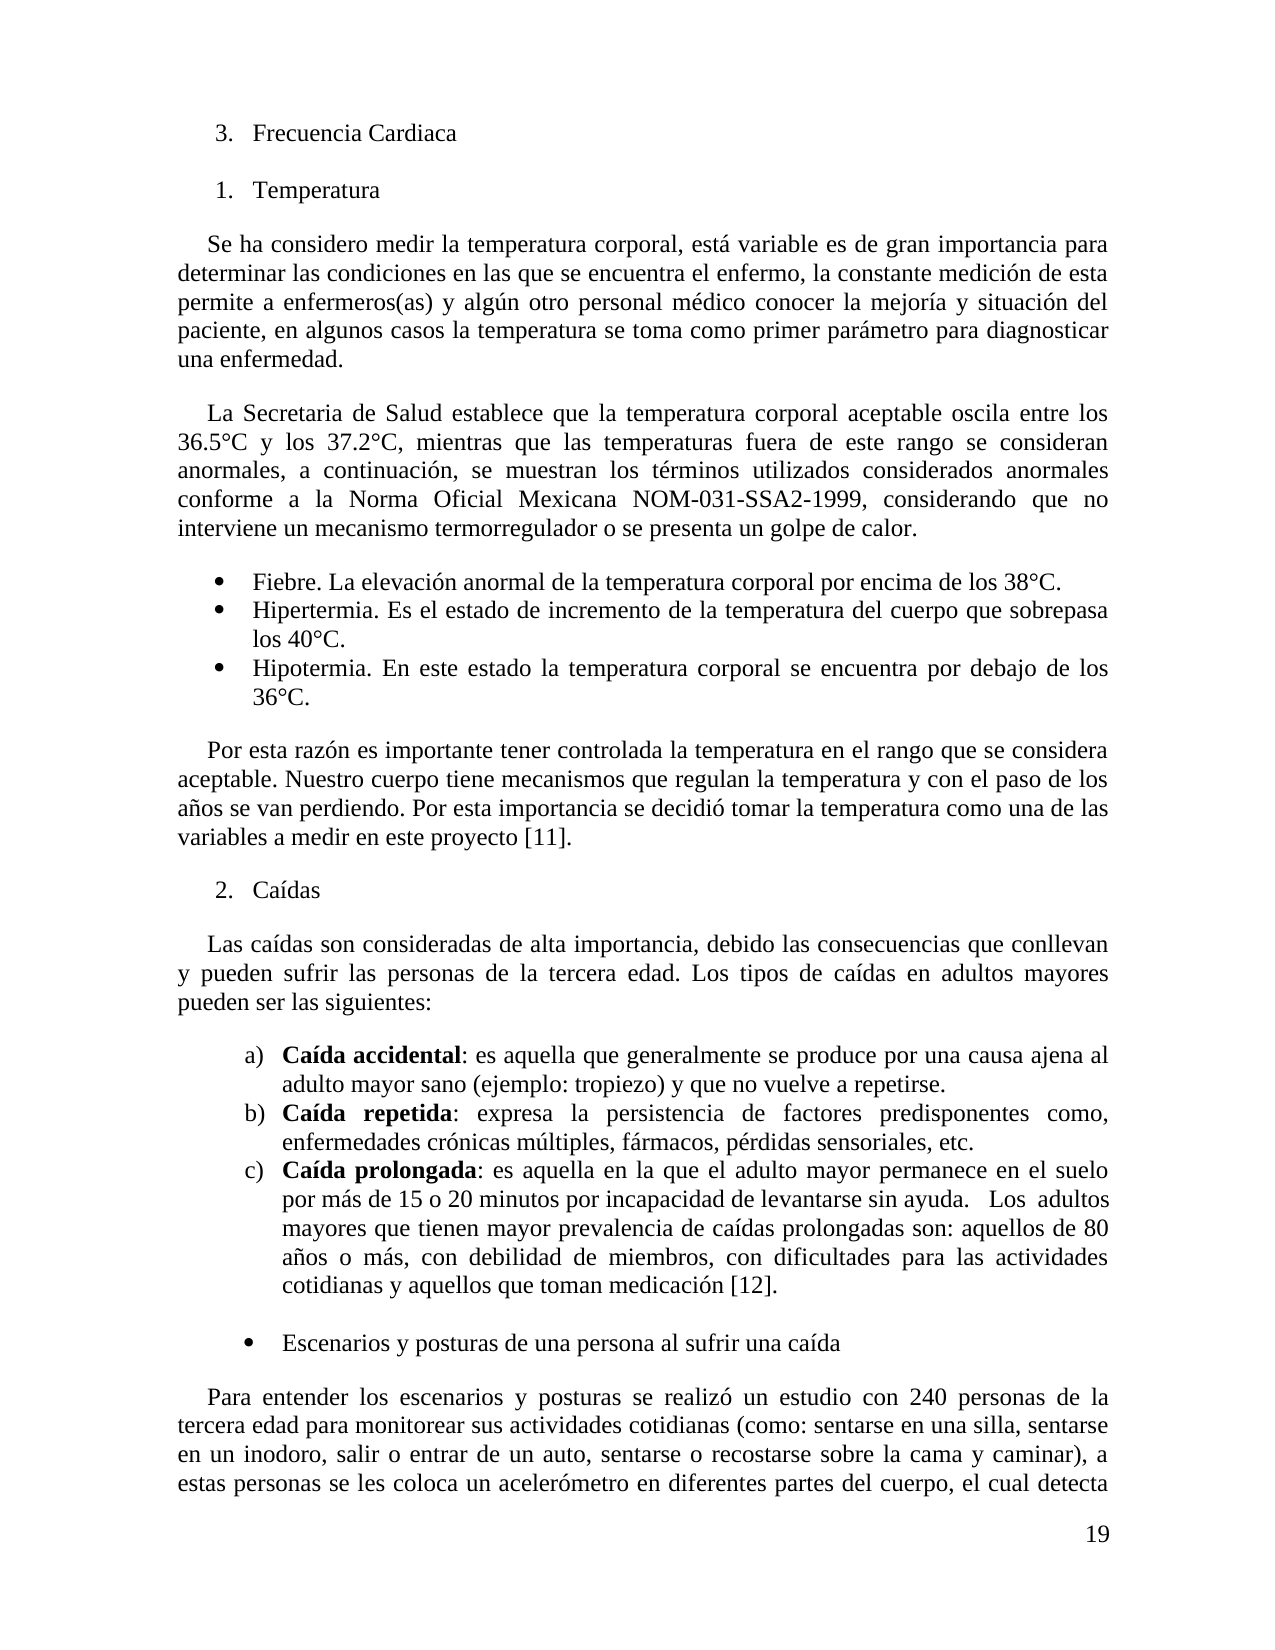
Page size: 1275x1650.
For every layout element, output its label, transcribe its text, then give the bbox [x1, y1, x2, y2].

text Las caídas son consideradas de alta importancia, debido las consecuencias que conllevan y pueden sufrir las personas de la tercera edad. Los tipos de caídas en adultos mayores pueden ser las siguientes: [177, 929, 1109, 1016]
list Hipotermia. En este estado la temperatura corporal se encuentra por debajo de los 36°C. [215, 653, 1109, 711]
list Caída prolongada: es aquella en la que el adulto mayor permanece en el suelo por más de 15 o 20 minutos por incapacidad de levantarse sin ayuda. Los adultos mayores que tienen mayor prevalencia de caídas prolongadas son: aquellos de 80 años o más, con debilidad de miembros, con dificultades para las actividades cotidianas y aquellos que toman medicación [12]. [244, 1156, 1109, 1299]
list Caída accidental: es aquella que generalmente se produce por una causa ajena al adulto mayor sano (ejemplo: tropiezo) y que no vuelve a repetirse. [244, 1041, 1109, 1098]
list Fiebre. La elevación anormal de la temperatura corporal por encima de los 38°C. [215, 567, 1109, 596]
list Hipertermia. Es el estado de incremento de la temperatura del cuerpo que sobrepasa los 40°C. [215, 596, 1109, 653]
list Frecuencia Cardiaca [215, 118, 1109, 147]
text Por esta razón es importante tener controlada la temperatura en el rango que se considera aceptable. Nuestro cuerpo tiene mecanismos que regulan la temperatura y con el paso de los años se van perdiendo. Por esta importancia se decidió tomar la temperatura como una de las variables a medir en este proyecto [11]. [177, 736, 1109, 851]
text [177, 1382, 1109, 1497]
list Caída repetida: expresa la persistencia de factores predisponentes como, enfermedades crónicas múltiples, fármacos, pérdidas sensoriales, etc. [244, 1098, 1109, 1156]
list Caídas [215, 876, 1109, 904]
list Escenarios y posturas de una persona al sufrir una caída [244, 1328, 1109, 1357]
list Temperatura [215, 176, 1109, 204]
text Se ha considero medir la temperatura corporal, está variable es de gran importancia para determinar las condiciones en las que se encuentra el enfermo, la constante medición de esta permite a enfermeros(as) y algún otro personal médico conocer la mejoría y situación del paciente, en algunos casos la temperatura se toma como primer parámetro para diagnosticar una enfermedad. [177, 229, 1109, 373]
text La Secretaria de Salud establece que la temperatura corporal aceptable oscila entre los 36.5°C y los 37.2°C, mientras que las temperaturas fuera de este rango se consideran anormales, a continuación, se muestran los términos utilizados considerados anormales conforme a la Norma Oficial Mexicana NOM-031-SSA2-1999, considerando que no interviene un mecanismo termorregulador o se presenta un golpe de calor. [177, 398, 1109, 542]
